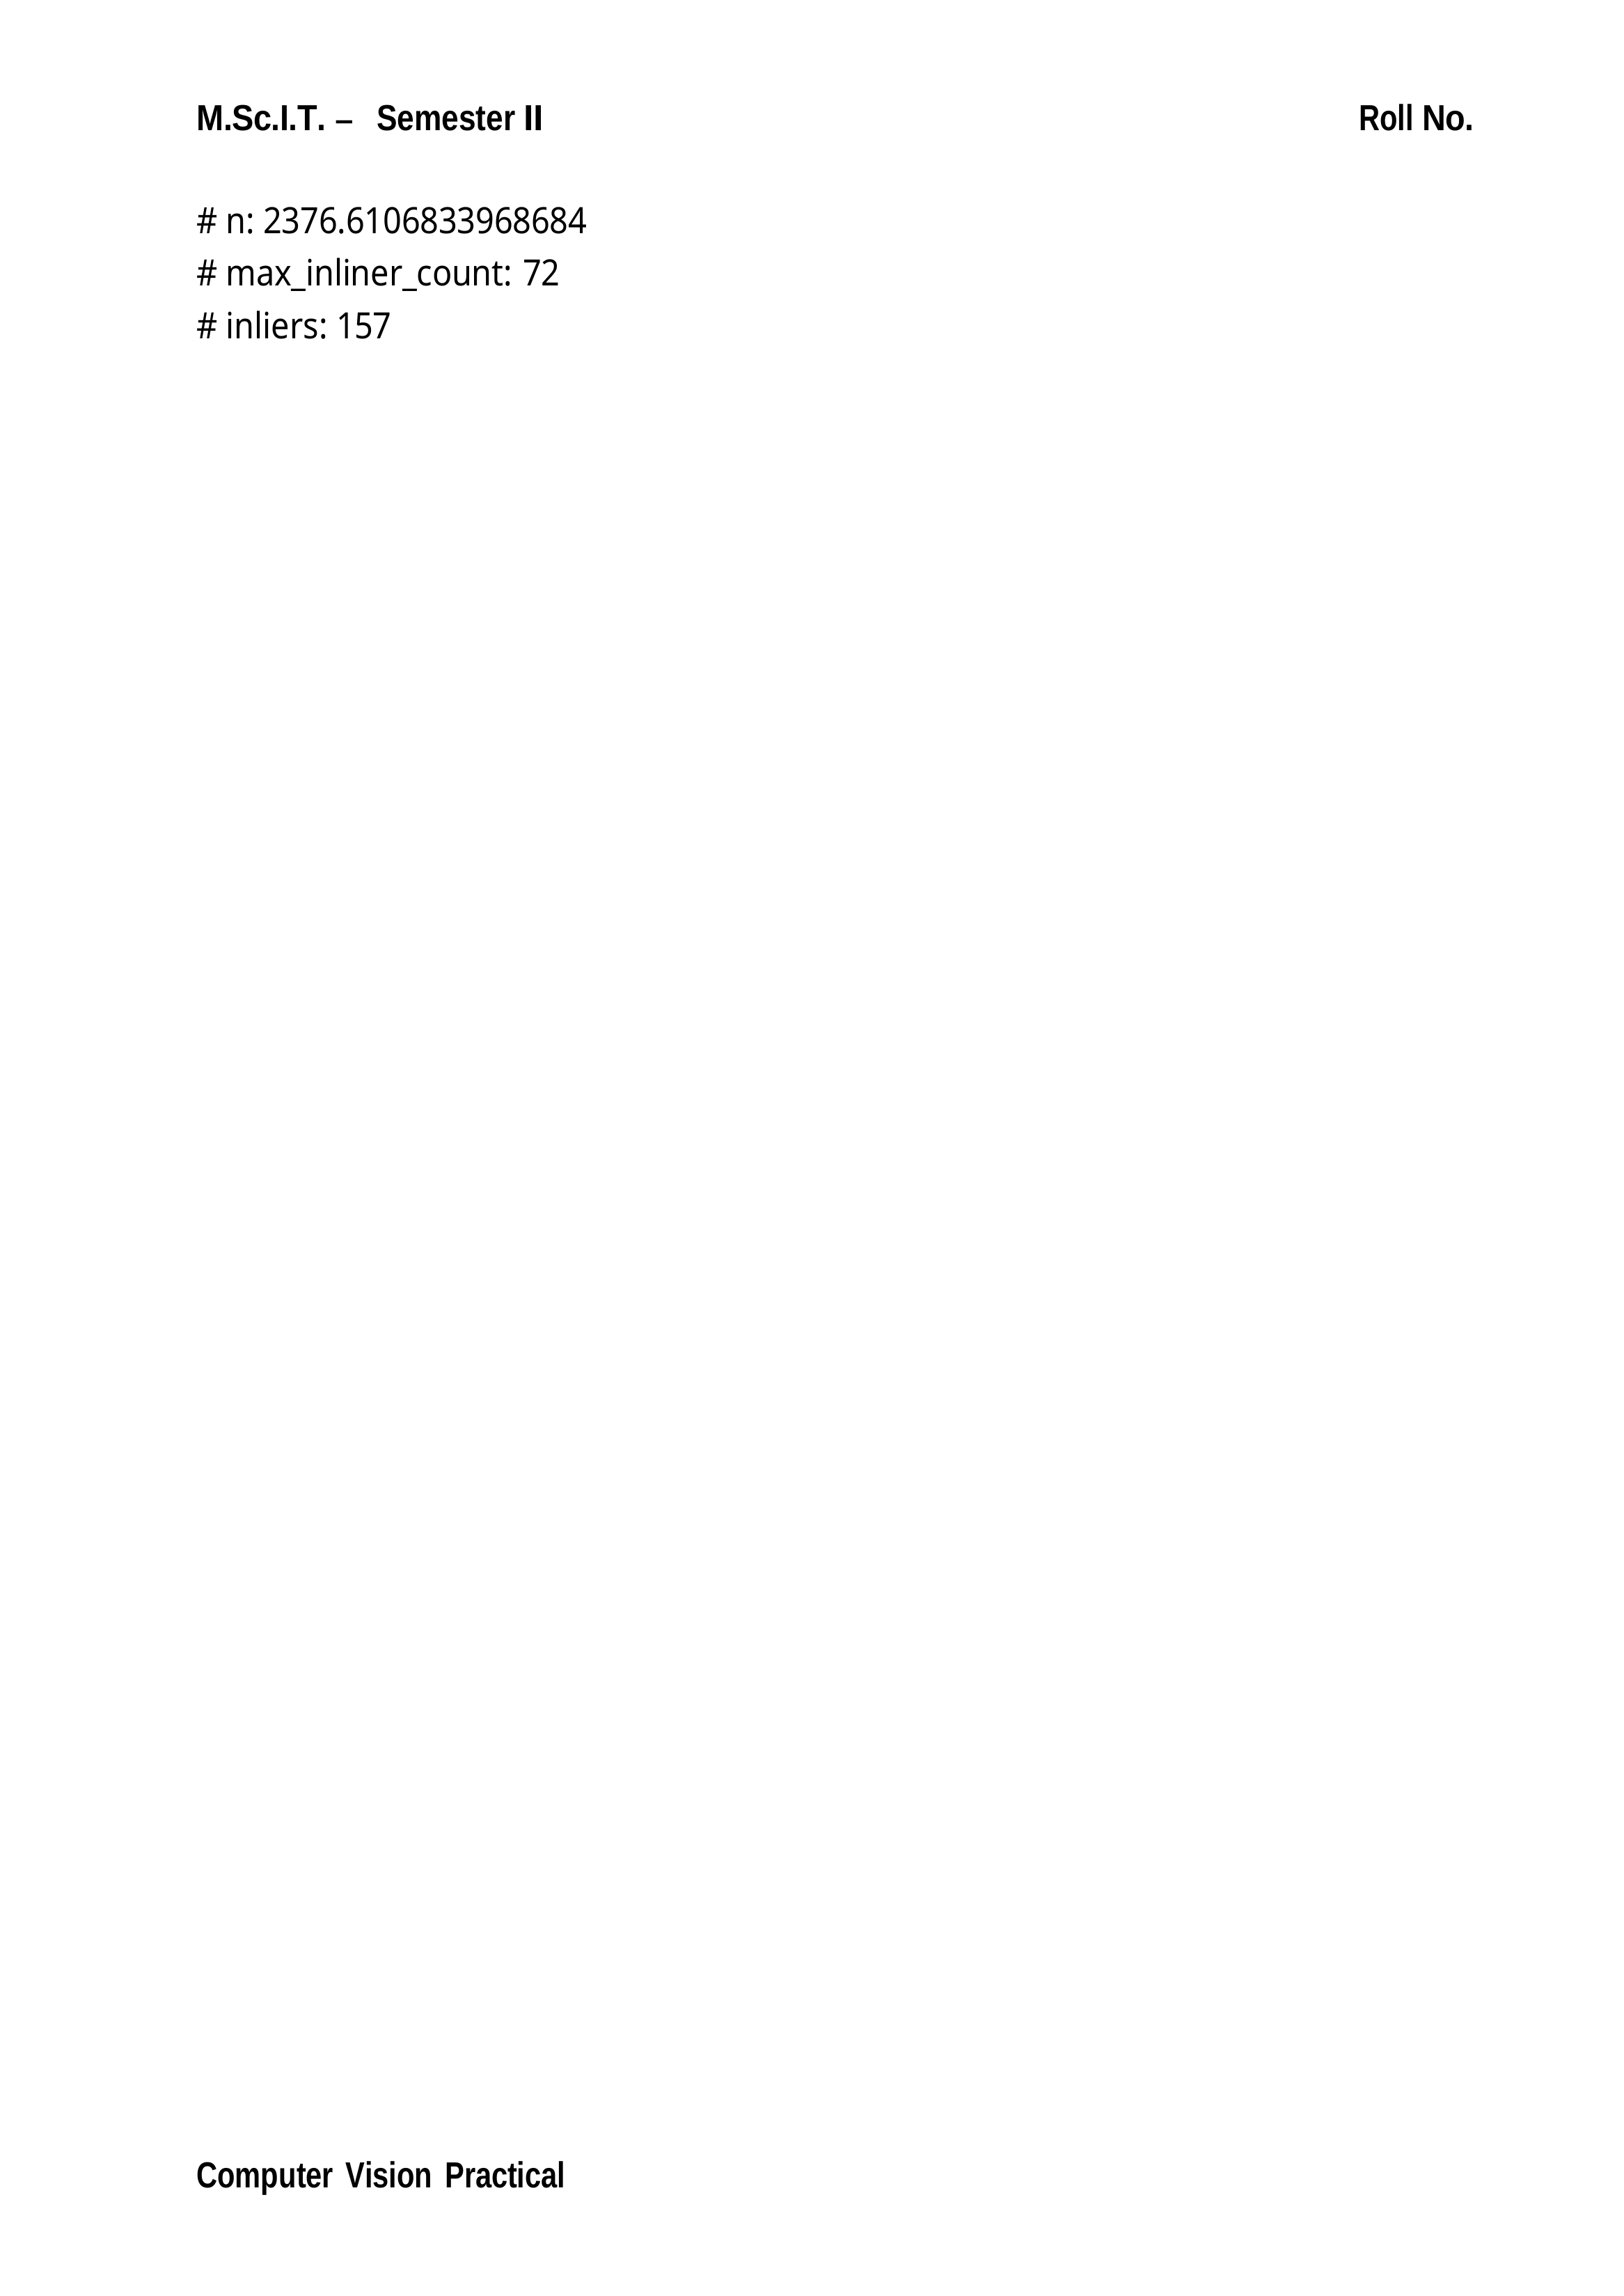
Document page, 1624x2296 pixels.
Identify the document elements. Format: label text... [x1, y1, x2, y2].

text # inliers: 157 [196, 300, 1562, 349]
text # max_inliner_count: 72 [196, 247, 1562, 297]
text # n: 2376.6106833968684 [196, 194, 1562, 244]
